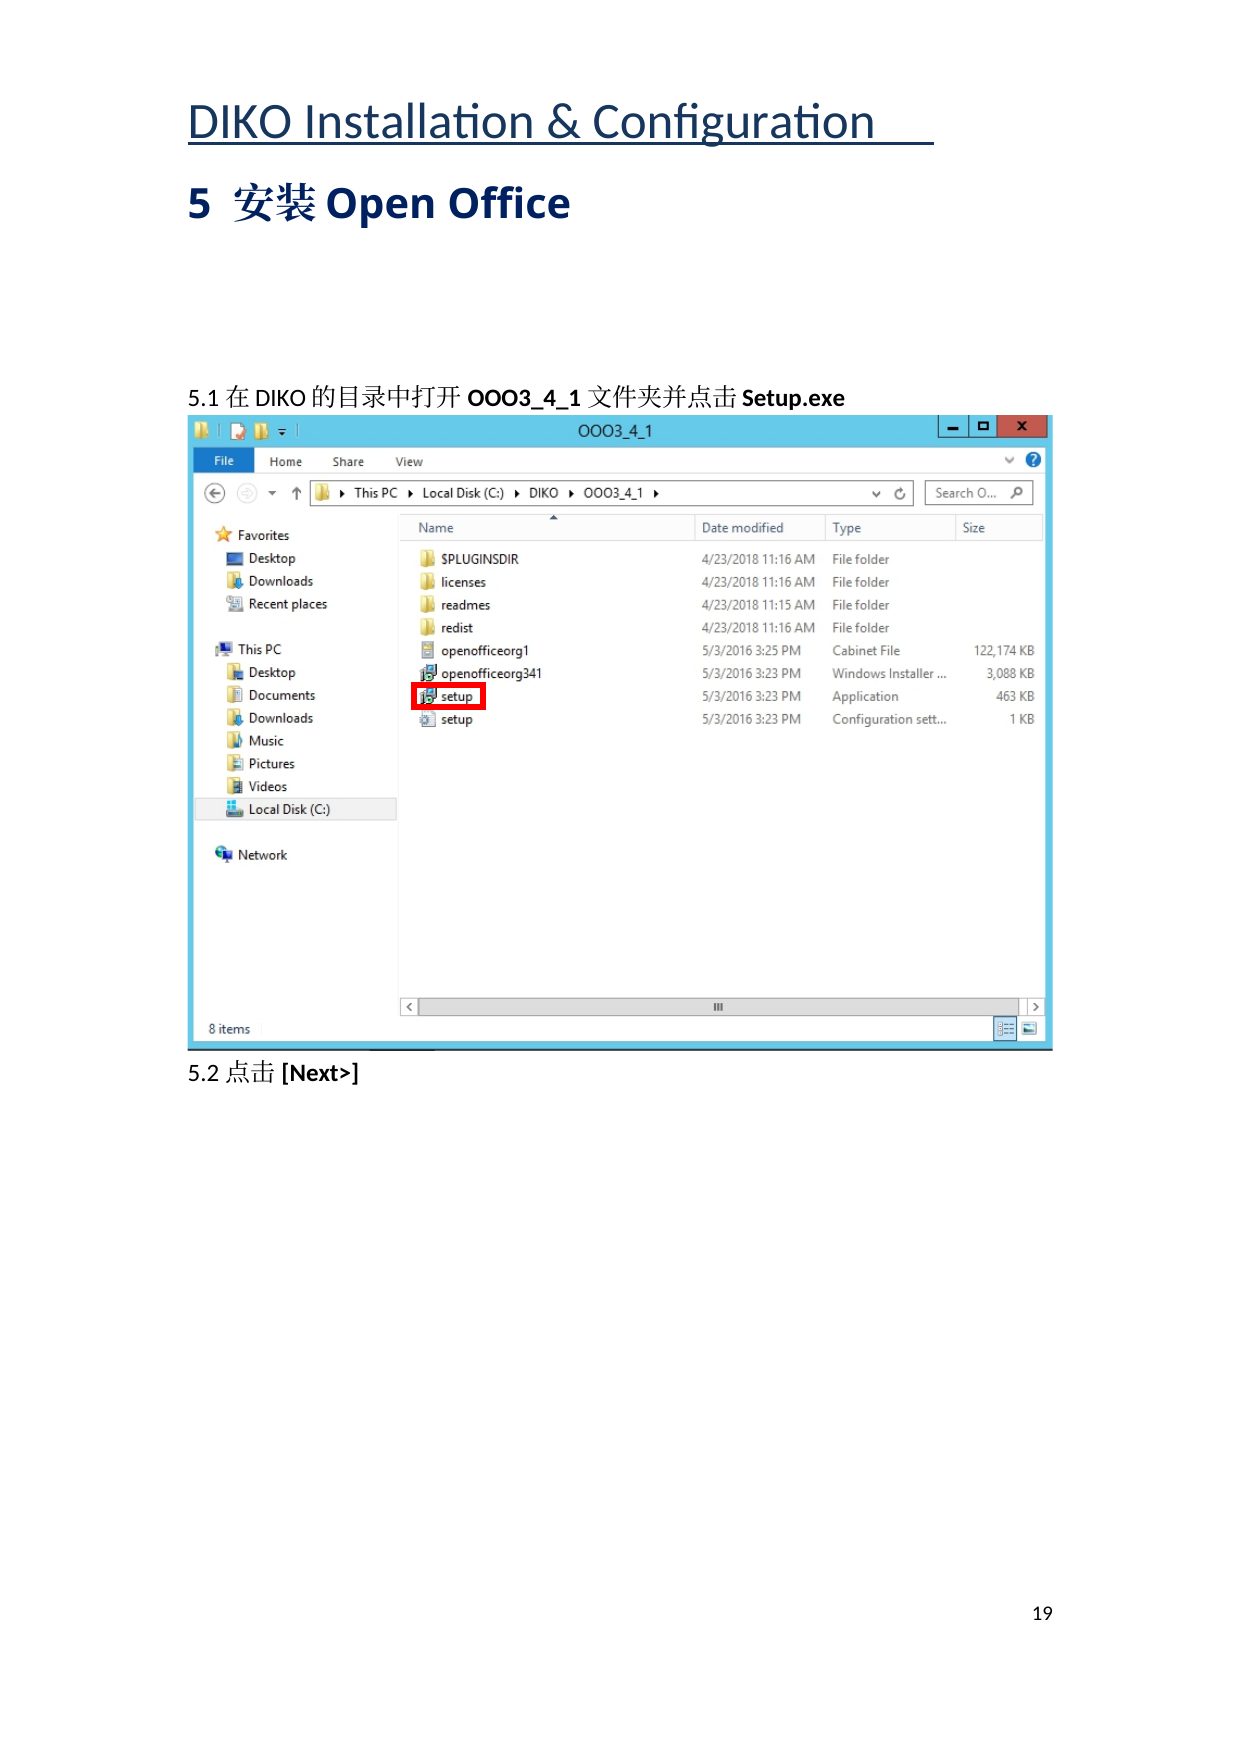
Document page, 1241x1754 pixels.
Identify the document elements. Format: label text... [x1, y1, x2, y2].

subtitle 5 安装Open Office [187, 163, 1053, 238]
text 5.1 在DIKO的目录中打开 OOO3_4_1 文件夹并点击Setup.exe [187, 377, 1053, 414]
text 5.2 点击 [Next>] [187, 1052, 1053, 1089]
picture [187, 415, 1053, 1051]
